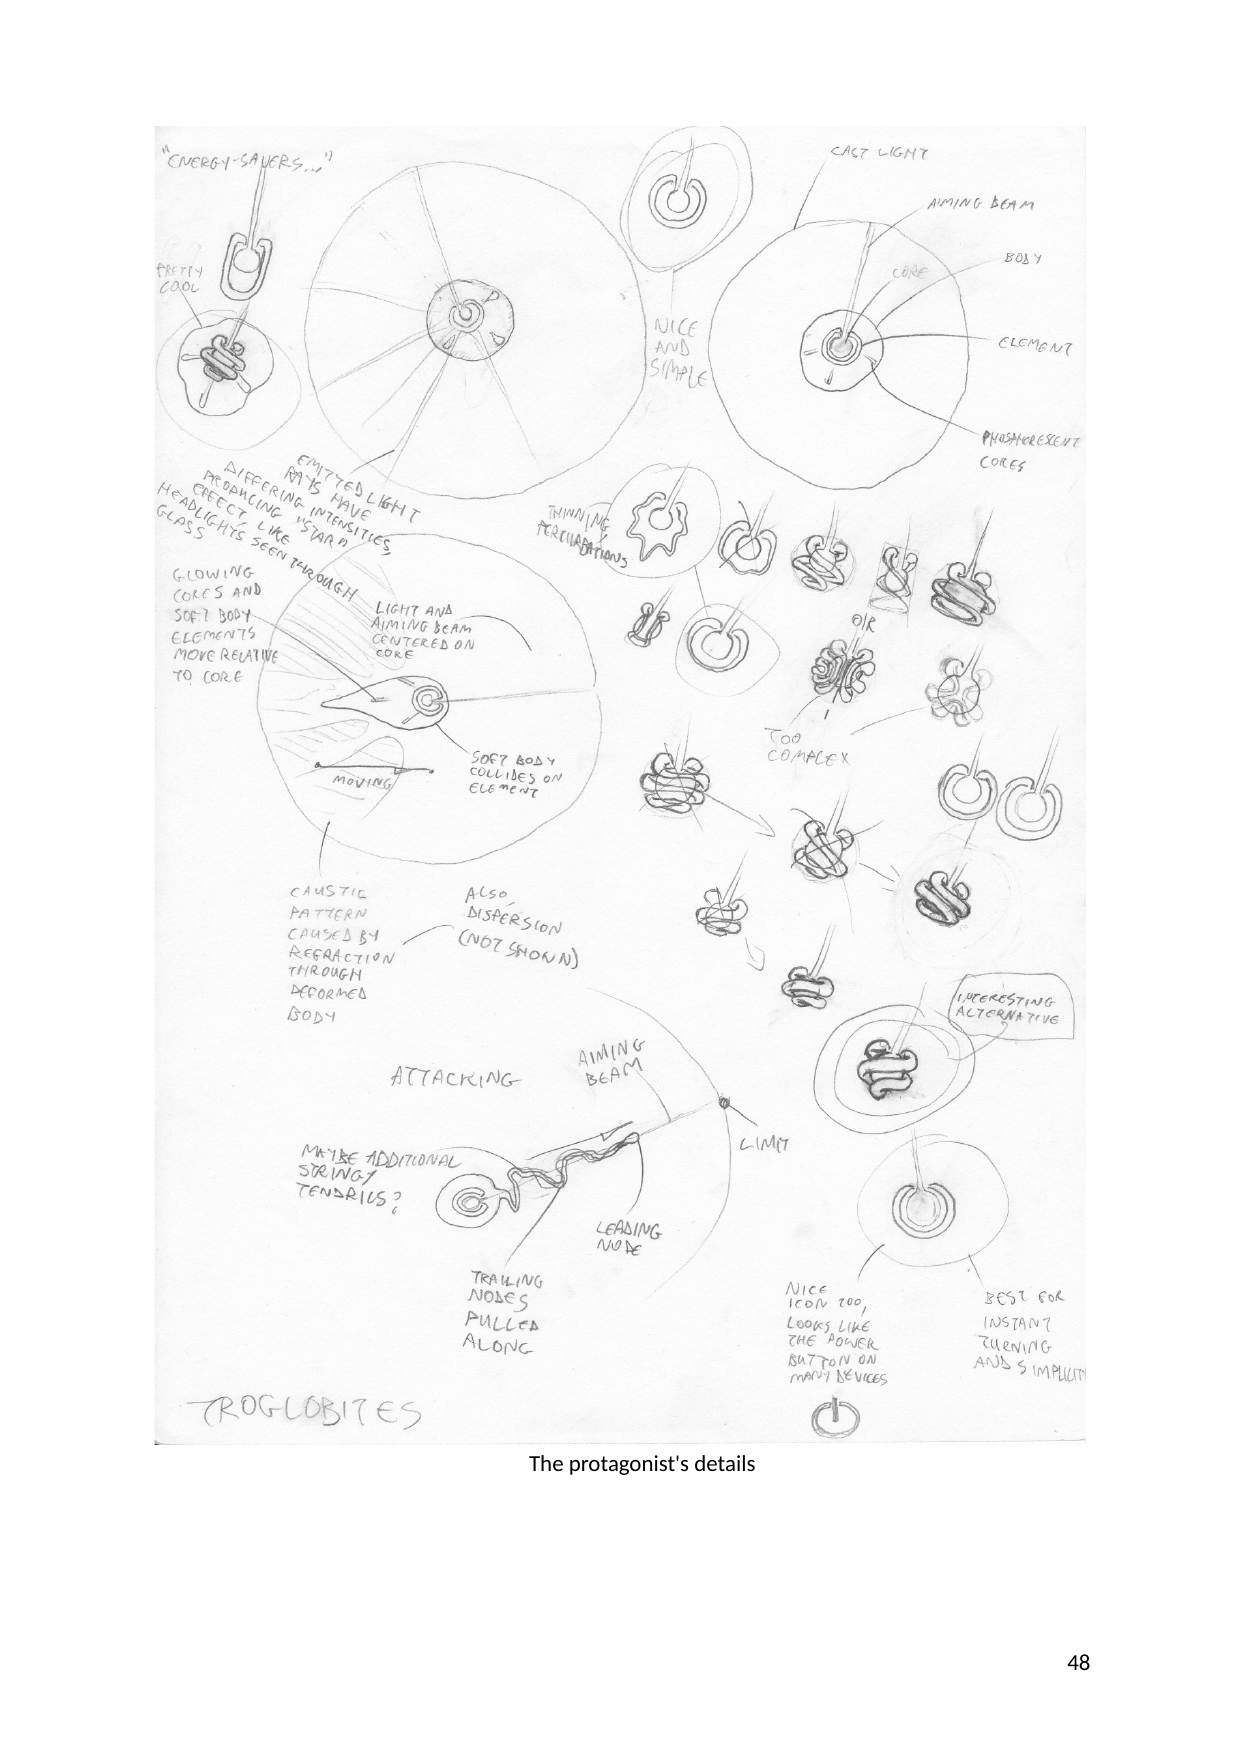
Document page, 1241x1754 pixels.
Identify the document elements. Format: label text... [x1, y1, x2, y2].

picture [154, 126, 1086, 1445]
